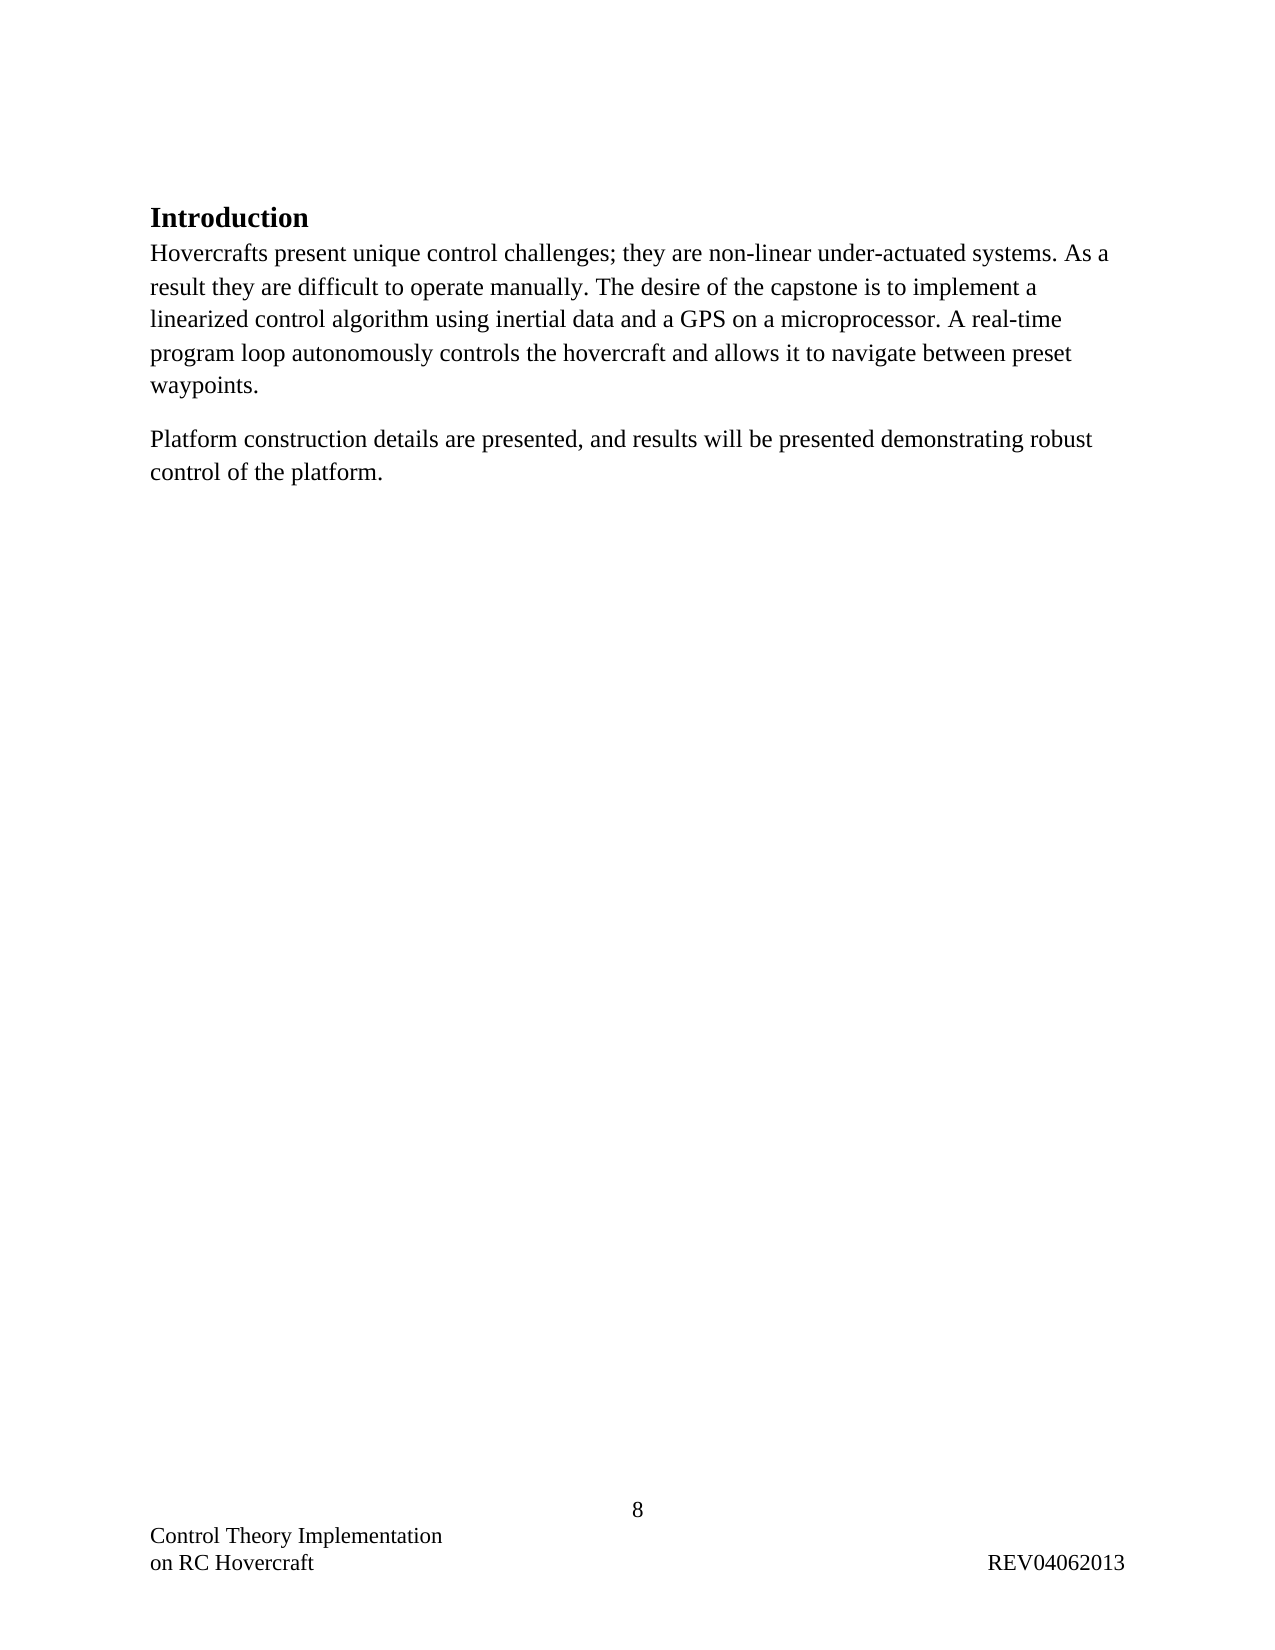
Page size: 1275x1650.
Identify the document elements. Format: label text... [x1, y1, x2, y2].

subtitle Introduction [150, 200, 1125, 233]
text Platform construction details are presented, and results will be presented demonstrating robust control of the platform. [150, 424, 1125, 486]
text Hovercrafts present unique control challenges; they are non-linear under-actuated systems. As a result they are difficult to operate manually. The desire of the capstone is to implement a linearized control algorithm using inertial data and a GPS on a microprocessor. A real-time program loop autonomously controls the hovercraft and allows it to navigate between preset waypoints. [150, 238, 1125, 399]
